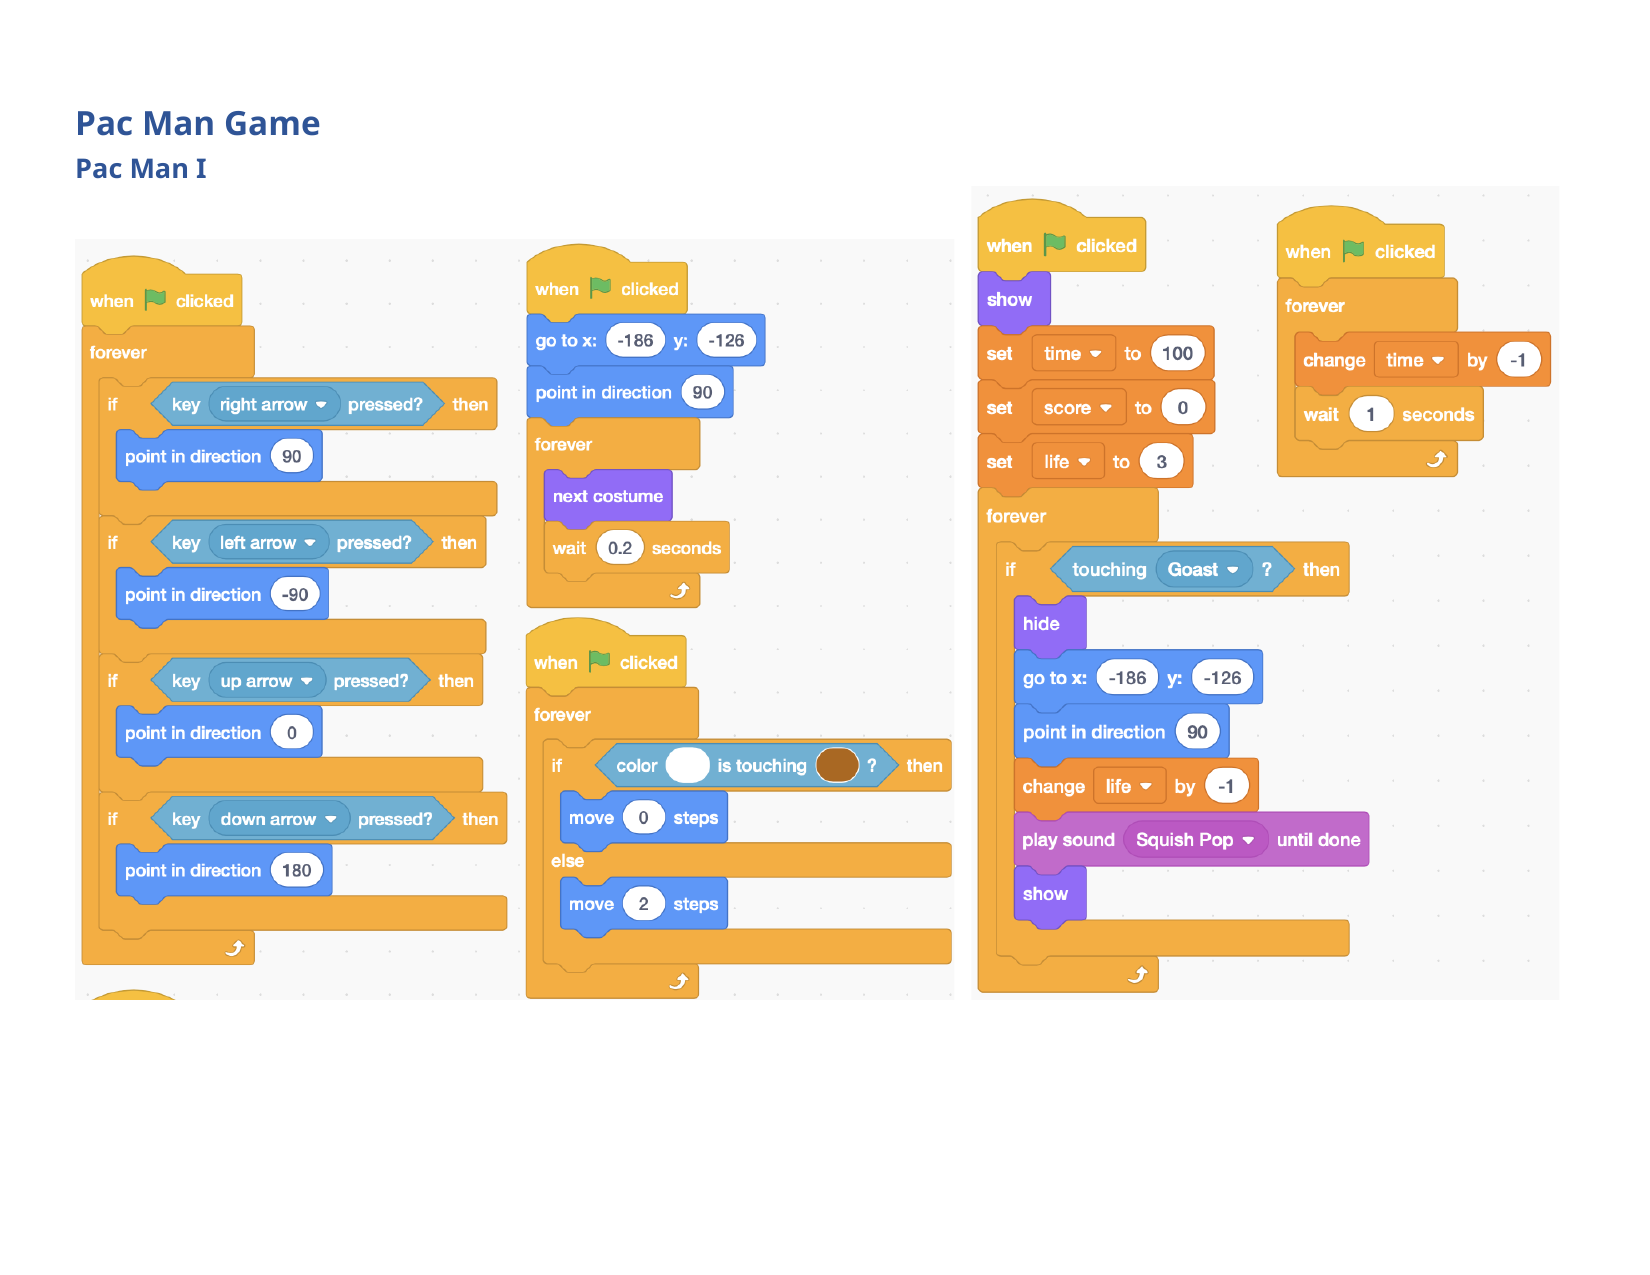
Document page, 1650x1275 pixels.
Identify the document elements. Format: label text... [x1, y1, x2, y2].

picture [971, 186, 1560, 1000]
subtitle Pac Man I [75, 149, 1575, 186]
subtitle Pac Man Game [75, 100, 1575, 145]
picture [75, 239, 955, 1000]
